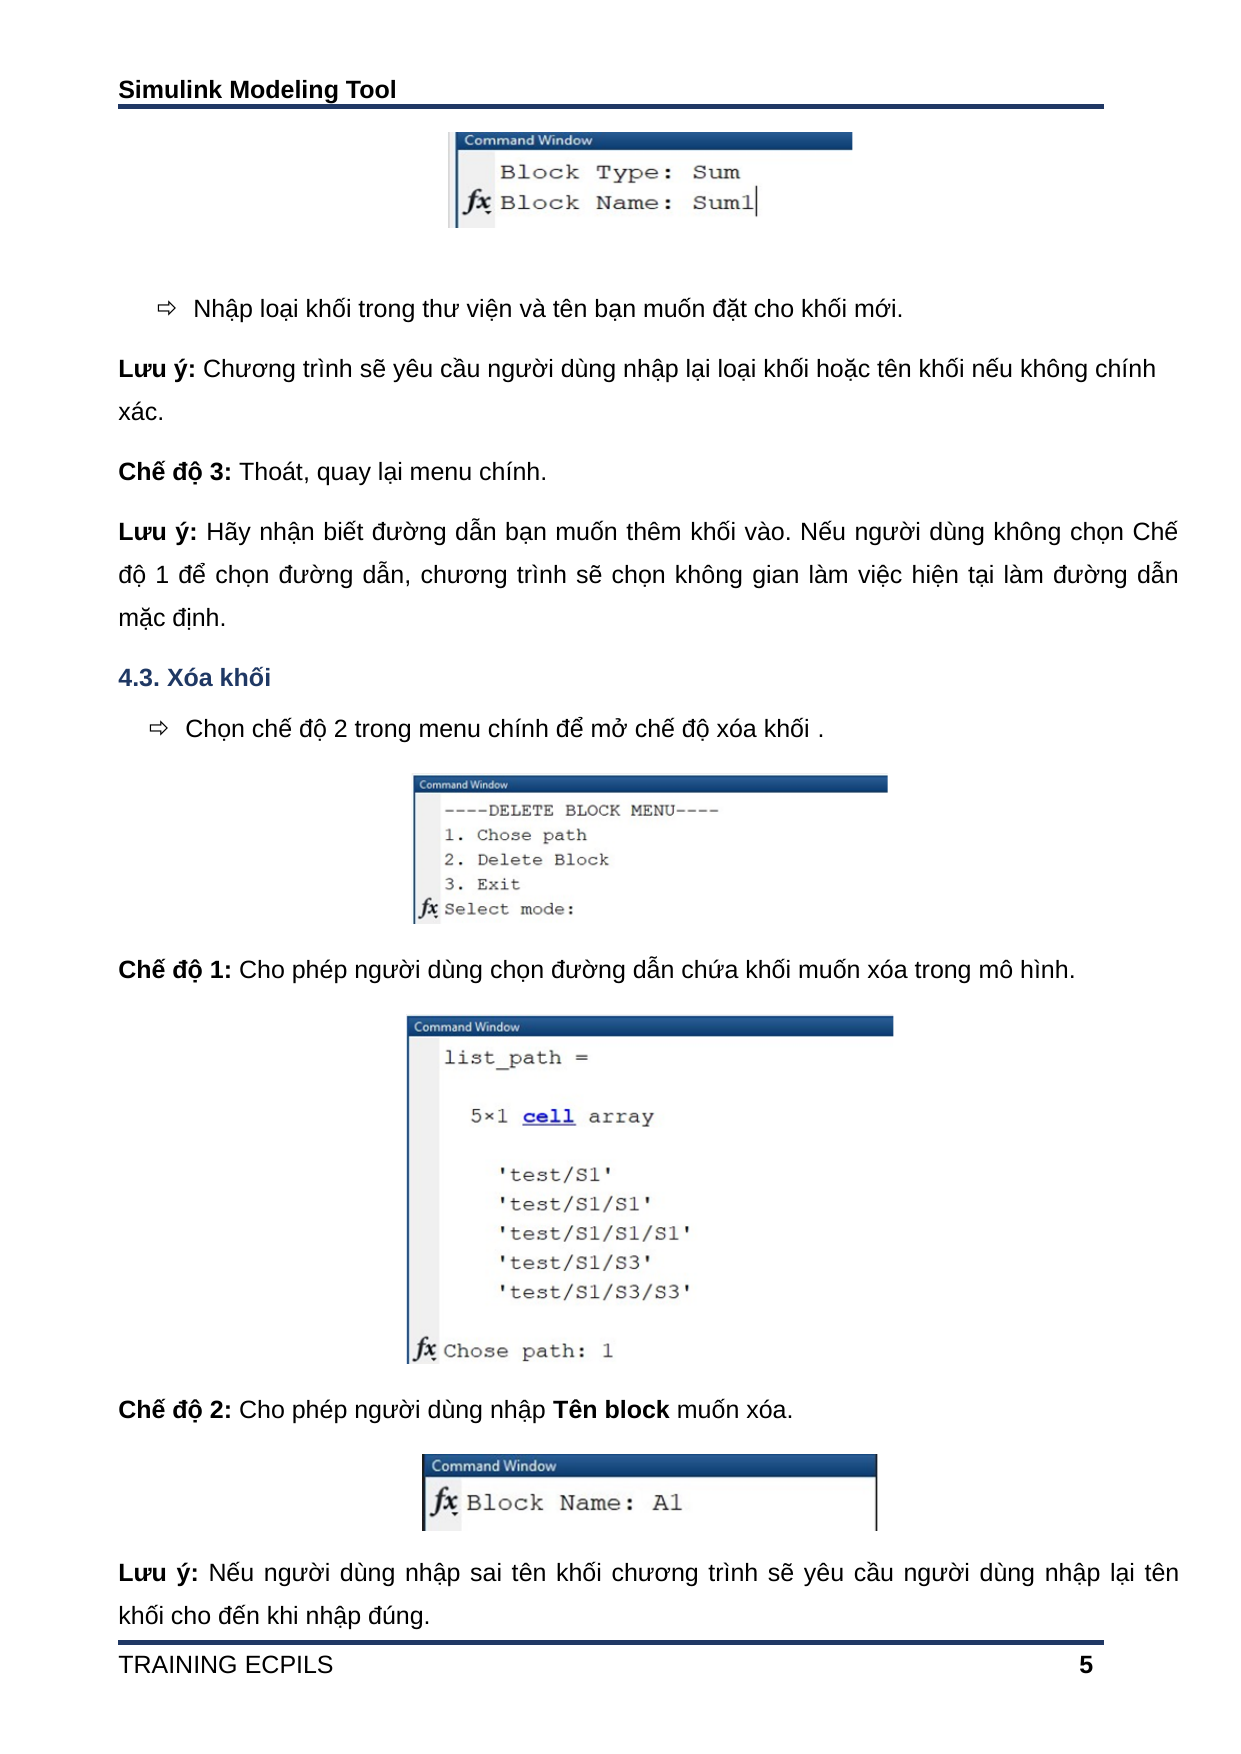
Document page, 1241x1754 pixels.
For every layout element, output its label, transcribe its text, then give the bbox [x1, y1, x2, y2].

text Lưu ý: Nếu người dùng nhập sai tên khối chương trình sẽ yêu cầu người dùng nhập lại tên khối cho đến khi nhập đúng. [118, 1558, 1181, 1630]
text Chế độ 3: Thoát, quay lại menu chính. [118, 457, 1181, 486]
picture [422, 1454, 878, 1531]
text Chế độ 1: Cho phép người dùng chọn đường dẫn chứa khối muốn xóa trong mô hình. [118, 955, 1181, 984]
list Nhập loại khối trong thư viện và tên bạn muốn đặt cho khối mới. [156, 294, 1181, 323]
picture [447, 132, 853, 228]
text Lưu ý: Hãy nhận biết đường dẫn bạn muốn thêm khối vào. Nếu người dùng không chọn Chế độ 1 để chọn đường dẫn, chương trình sẽ chọn không gian làm việc hiện tại làm đường dẫn mặc định. [118, 517, 1181, 632]
picture [411, 773, 888, 924]
subtitle Xóa khối [118, 663, 1181, 691]
list Chọn chế độ 2 trong menu chính để mở chế độ xóa khối . [148, 714, 1181, 743]
text Chế độ 2: Cho phép người dùng nhập Tên block muốn xóa. [118, 1395, 1181, 1423]
text Lưu ý: Chương trình sẽ yêu cầu người dùng nhập lại loại khối hoặc tên khối nếu không chính xác. [118, 354, 1181, 426]
picture [406, 1014, 894, 1364]
